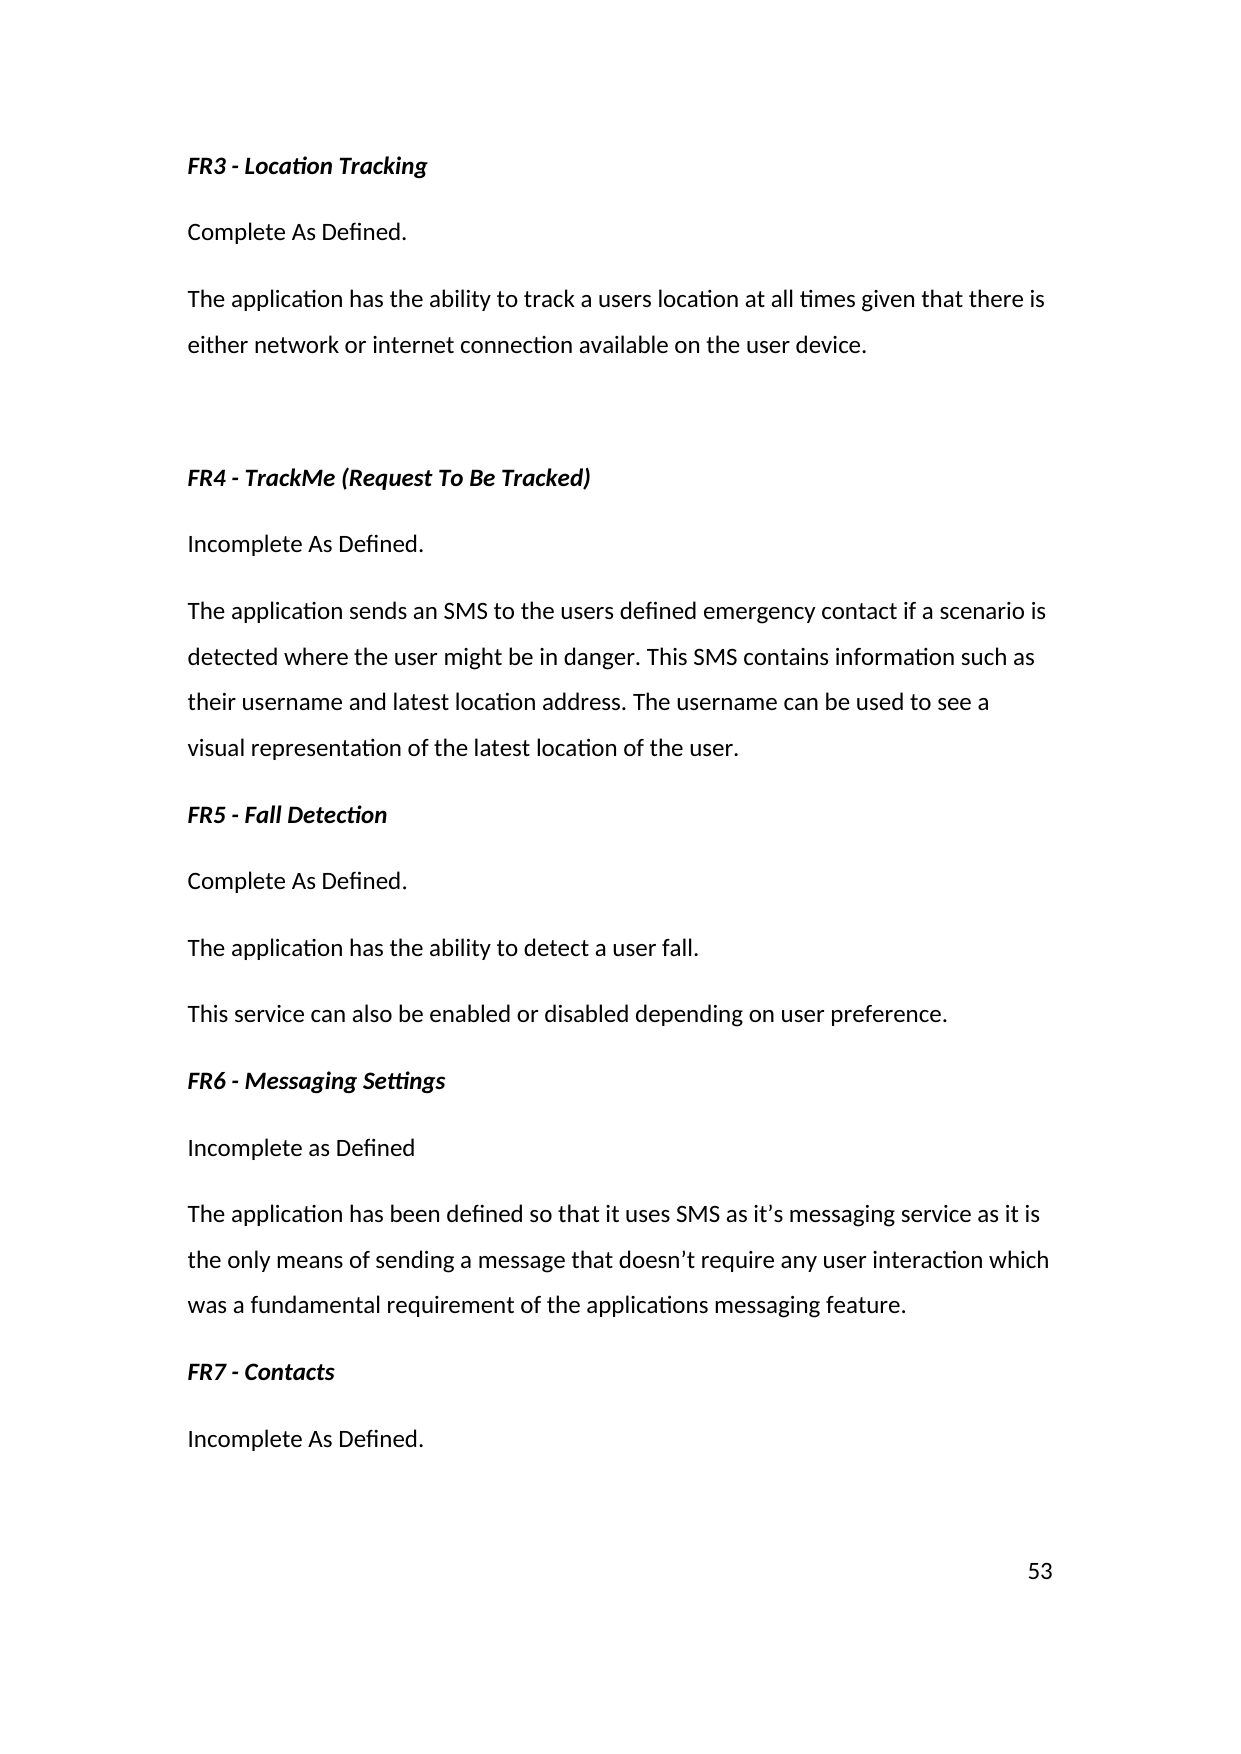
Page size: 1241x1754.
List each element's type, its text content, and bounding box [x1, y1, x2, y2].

text FR6 - Messaging Settings [187, 1065, 1053, 1096]
text Complete As Defined. [187, 217, 1053, 247]
text The application has the ability to detect a user fall. [187, 932, 1053, 962]
text This service can also be enabled or disabled depending on user preference. [187, 998, 1053, 1029]
text Incomplete as Defined [187, 1132, 1053, 1162]
text FR5 - Fall Detection [187, 799, 1053, 829]
text Incomplete As Defined. [187, 1423, 1053, 1453]
text FR4 - TrackMe (Request To Be Tracked) [187, 462, 1053, 492]
text FR3 - Location Tracking [187, 150, 1053, 181]
text Incomplete As Defined. [187, 528, 1053, 559]
text The application has been defined so that it uses SMS as it’s messaging service as it is the only means of sending a message that doesn’t require any user interaction which was a fundamental requirement of the applications messaging feature. [187, 1198, 1053, 1320]
text Complete As Defined. [187, 865, 1053, 896]
text The application has the ability to track a users location at all times given that there is either network or internet connection available on the user device. [187, 283, 1053, 359]
text The application sends an SMS to the users defined emergency contact if a scenario is detected where the user might be in danger. This SMS contains information such as their username and latest location address. The username can be used to see a visual representation of the latest location of the user. [187, 595, 1053, 763]
text FR7 - Contacts [187, 1356, 1053, 1387]
